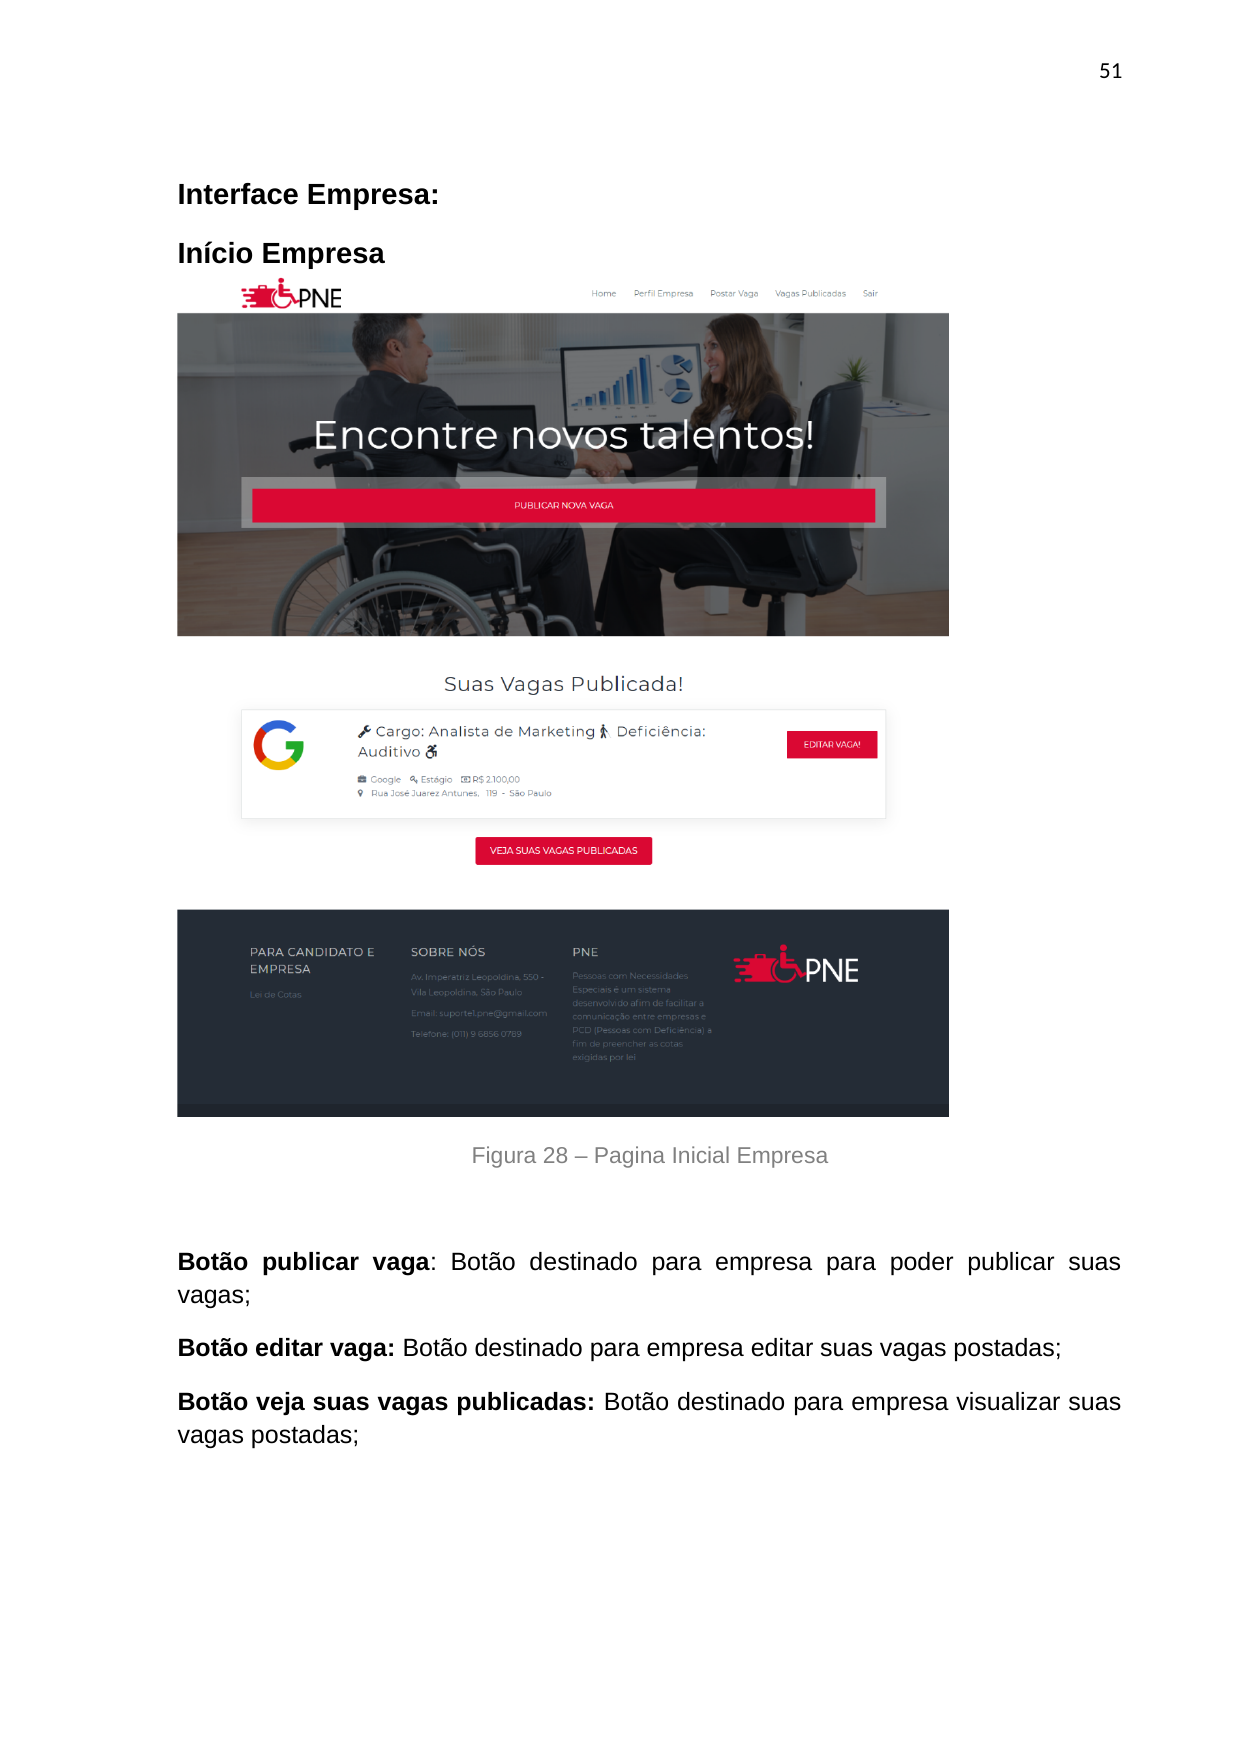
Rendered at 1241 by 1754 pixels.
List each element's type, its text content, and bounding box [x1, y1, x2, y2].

text Interface Empresa: [177, 177, 1122, 211]
text Figura 28 – Pagina Inicial Empresa [177, 1142, 1122, 1168]
text Botão publicar vaga: Botão destinado para empresa para poder publicar suas vagas; [177, 1247, 1122, 1308]
picture [177, 274, 949, 1117]
text Botão veja suas vagas publicadas: Botão destinado para empresa visualizar suas vagas postadas; [177, 1387, 1122, 1449]
text Botão editar vaga: Botão destinado para empresa editar suas vagas postadas; [177, 1333, 1122, 1362]
